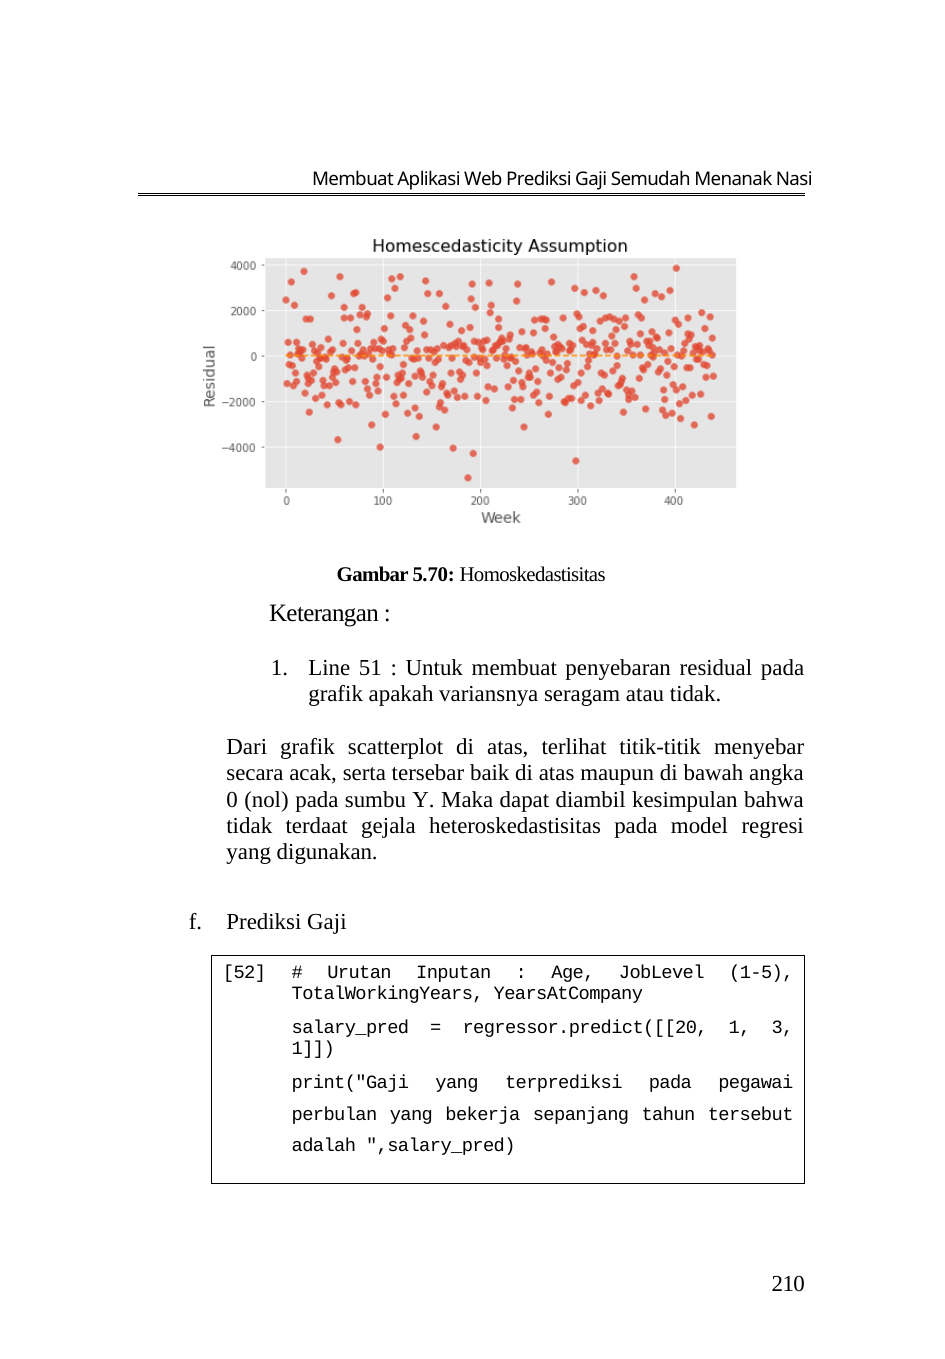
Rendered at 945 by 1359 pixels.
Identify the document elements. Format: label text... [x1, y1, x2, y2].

list Line 51 : Untuk membuat penyebaran residual pada grafik apakah variansnya seragam atau tidak. [271, 654, 805, 707]
picture [196, 236, 746, 534]
text Gambar 5.70: Homoskedastisitas [138, 562, 805, 586]
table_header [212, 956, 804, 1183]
text Keterangan : [138, 598, 805, 627]
list Dari grafik scatterplot di atas, terlihat titik-titik menyebar secara acak, serta tersebar baik di atas maupun di bawah angka 0 (nol) pada sumbu Y. Maka dapat diambil kesimpulan bahwa tidak terdaat gejala heteroskedastisitas pada model regresi yang digunakan. [226, 733, 805, 865]
list Prediksi Gaji [189, 908, 805, 934]
